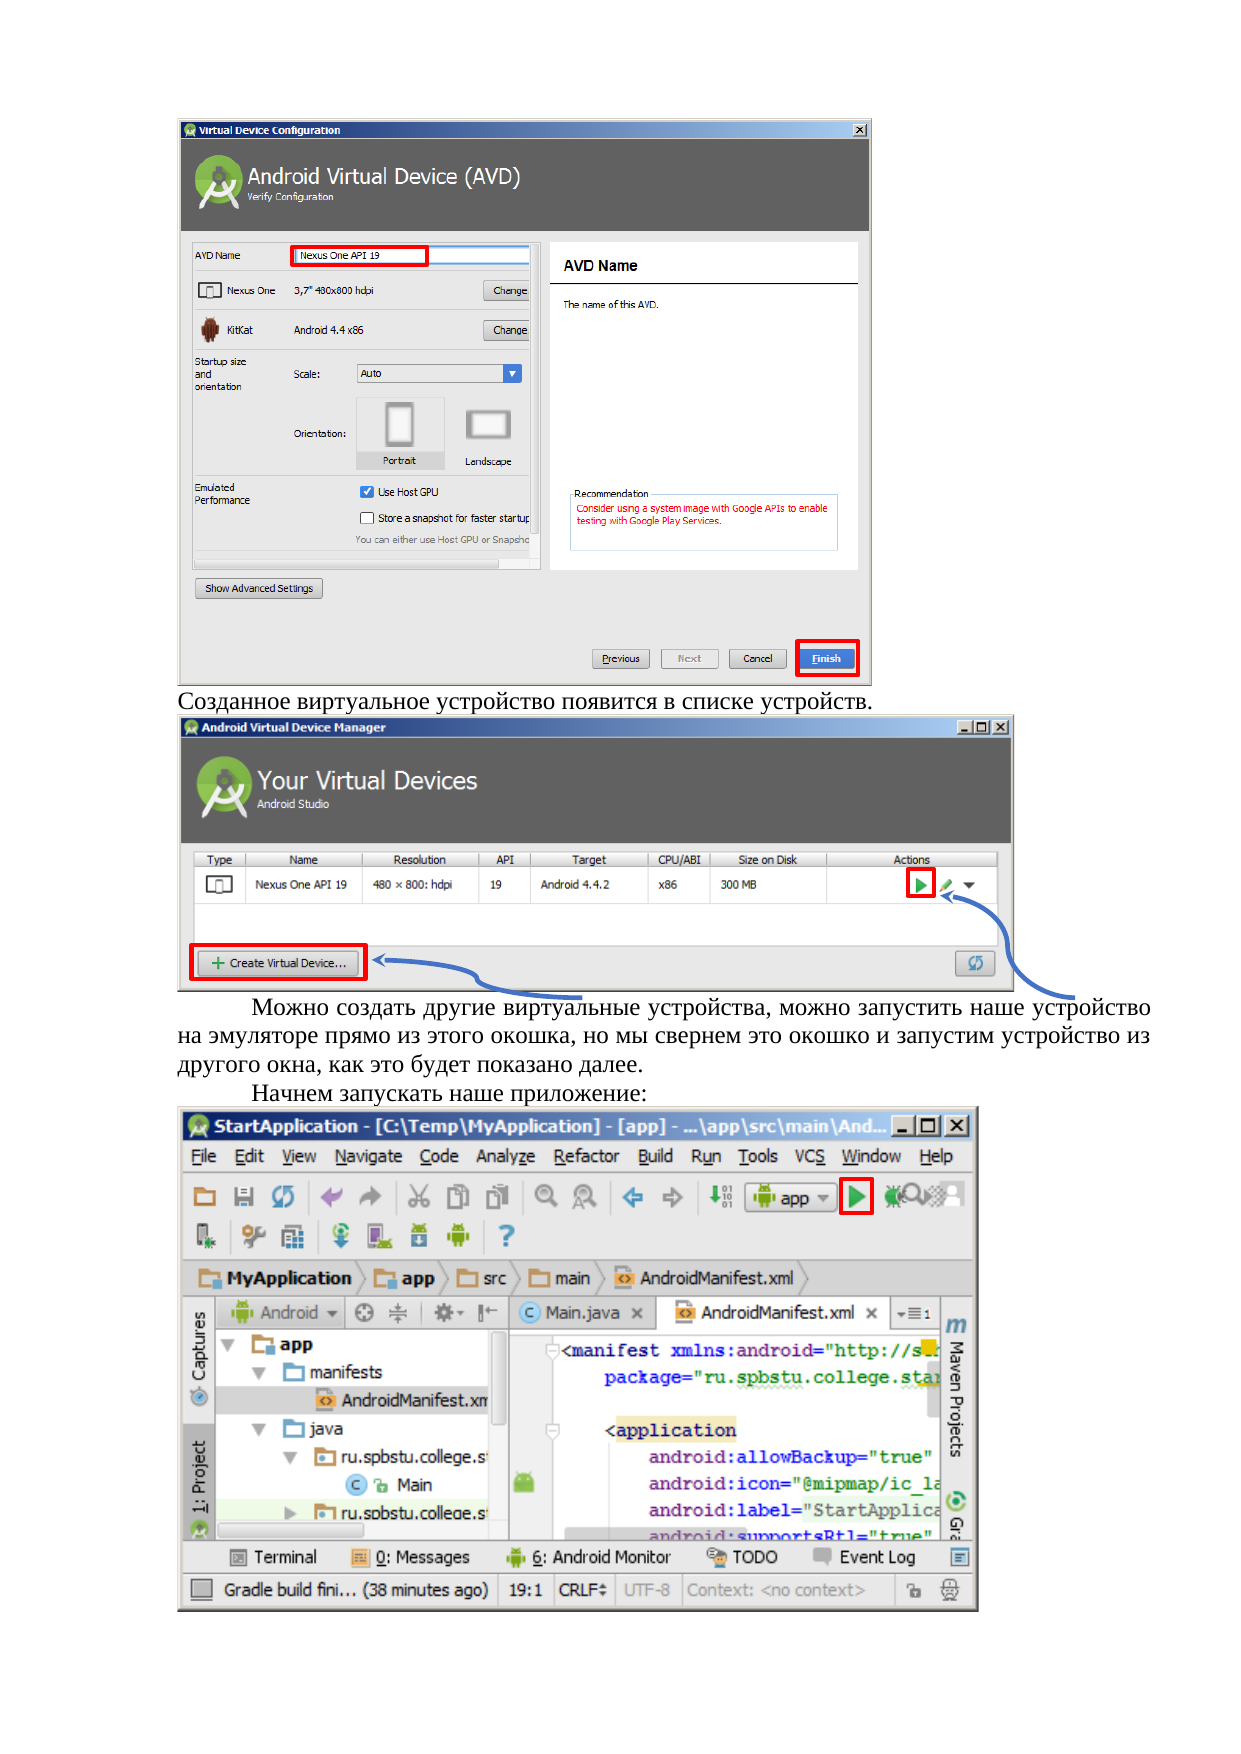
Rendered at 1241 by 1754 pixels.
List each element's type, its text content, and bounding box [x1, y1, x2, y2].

text Созданное виртуальное устройство появится в списке устройств. [177, 686, 1152, 714]
text Начнем запускать наше приложение: [177, 1078, 1152, 1107]
picture [177, 714, 1015, 992]
picture [177, 118, 872, 686]
text Можно создать другие виртуальные устройства, можно запустить наше устройство на эмуляторе прямо из этого окошка, но мы свернем это окошко и запустим устройство из другого окна, как это будет показано далее. [177, 992, 1152, 1078]
picture [177, 1106, 979, 1612]
